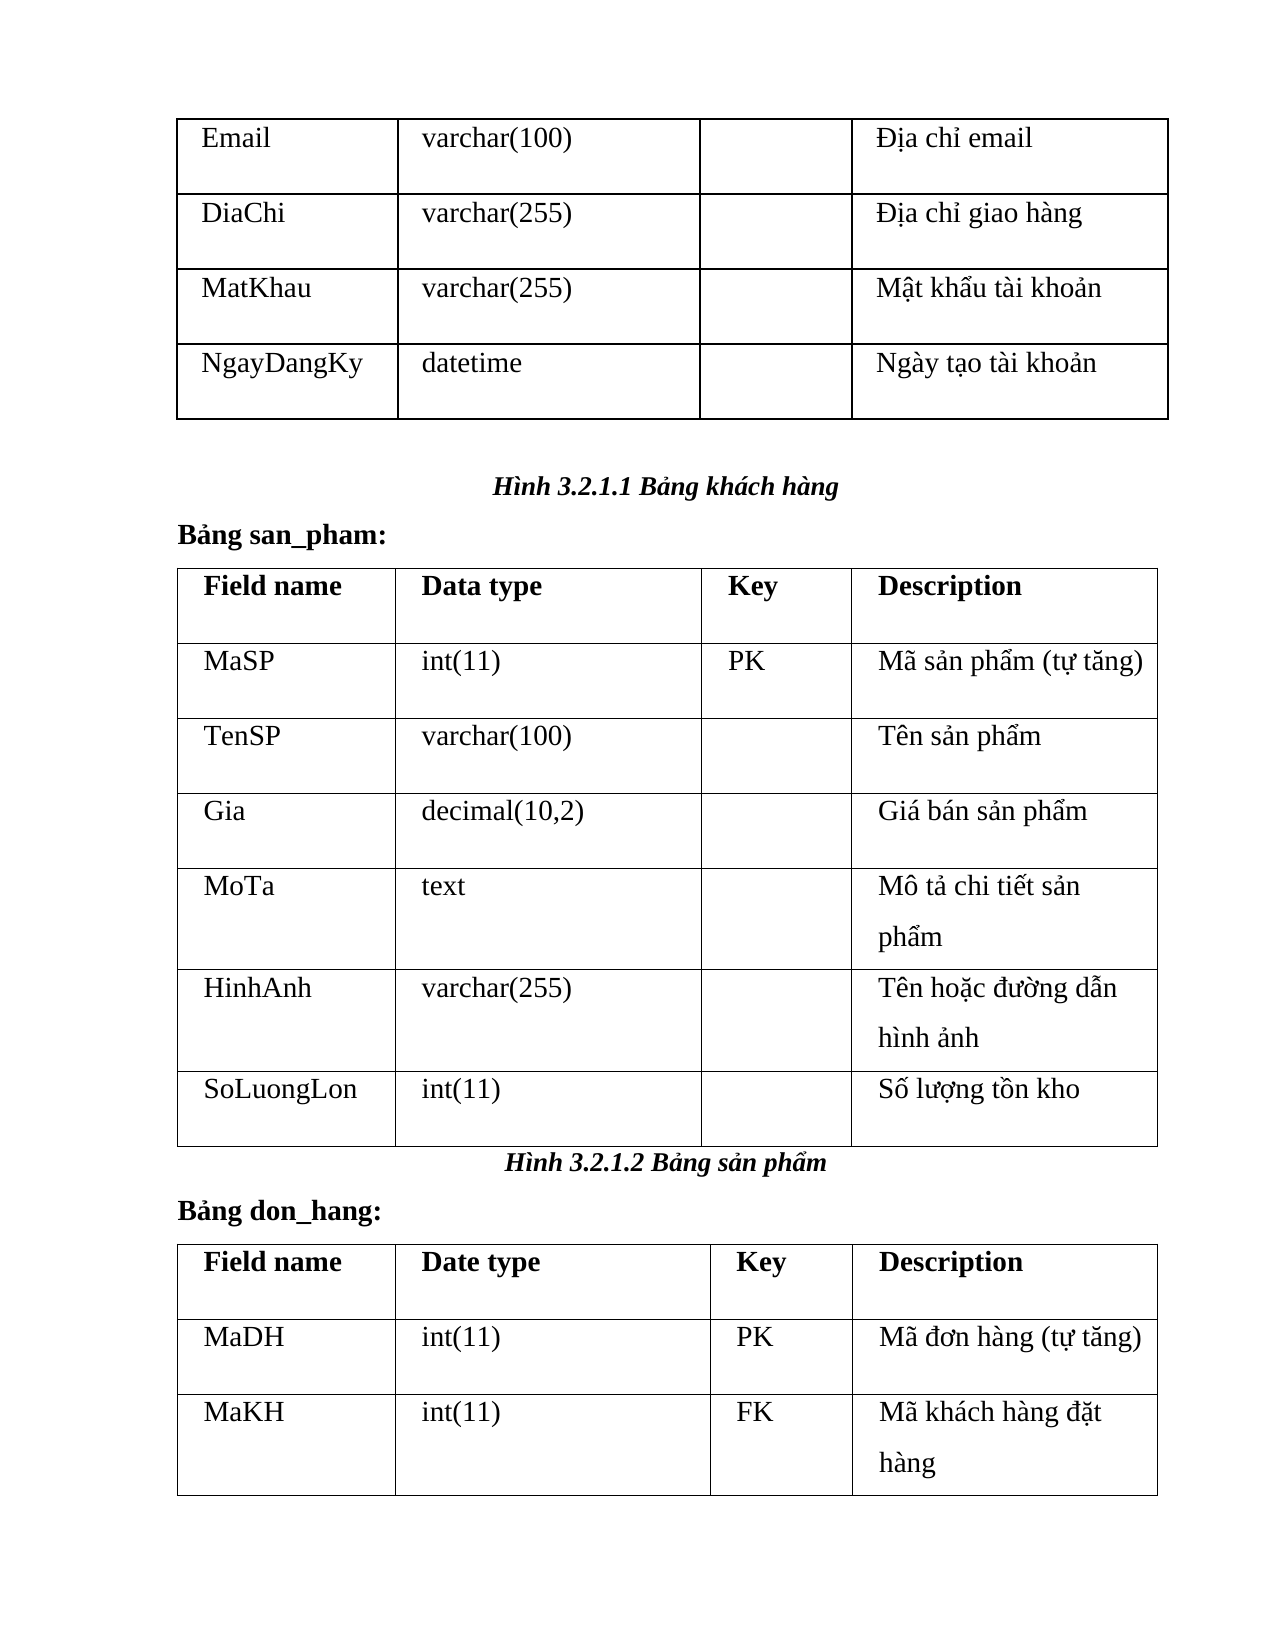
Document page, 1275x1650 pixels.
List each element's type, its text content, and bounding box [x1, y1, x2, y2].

table_cell PK [711, 1320, 852, 1393]
table_header Date type [396, 1245, 710, 1318]
table_header Field name [178, 569, 395, 642]
table_cell Mã đơn hàng (tự tăng) [853, 1320, 1157, 1393]
table_cell [702, 719, 851, 792]
table_header Description [852, 569, 1157, 642]
table_cell Gia [178, 794, 395, 867]
table_cell HinhAnh [178, 970, 395, 1071]
table_cell varchar(100) [399, 120, 699, 193]
text Hình 3.2.1.1 Bảng khách hàng [177, 471, 1157, 502]
table_cell Địa chỉ email [853, 120, 1167, 193]
table_cell Ngày tạo tài khoản [853, 345, 1167, 418]
table_cell PK [702, 644, 851, 717]
table_cell int(11) [396, 1320, 710, 1393]
table_cell [702, 970, 851, 1071]
table_cell Mã khách hàng đặt hàng [853, 1395, 1157, 1495]
table_cell Mô tả chi tiết sản phẩm [852, 869, 1157, 969]
table_cell int(11) [396, 1395, 710, 1495]
table_cell int(11) [396, 1072, 701, 1146]
table_cell [701, 195, 851, 268]
table_header Field name [178, 1245, 395, 1318]
table_cell varchar(255) [399, 270, 699, 343]
table_cell [701, 270, 851, 343]
table_cell MaKH [178, 1395, 395, 1495]
table_cell [702, 1072, 851, 1146]
table_cell Email [178, 120, 397, 193]
table_cell FK [711, 1395, 852, 1495]
table_cell [702, 869, 851, 969]
table_header Data type [396, 569, 701, 642]
table_cell [702, 794, 851, 867]
table_cell varchar(255) [399, 195, 699, 268]
table_cell decimal(10,2) [396, 794, 701, 867]
table_cell MaDH [178, 1320, 395, 1393]
table_cell text [396, 869, 701, 969]
table_cell MoTa [178, 869, 395, 969]
table_header Description [853, 1245, 1157, 1318]
table_cell MaSP [178, 644, 395, 717]
table_cell varchar(255) [396, 970, 701, 1071]
table_header Key [711, 1245, 852, 1318]
table_cell Giá bán sản phẩm [852, 794, 1157, 867]
text Bảng san_pham: [177, 517, 1157, 551]
table_cell Mã sản phẩm (tự tăng) [852, 644, 1157, 717]
text Bảng don_hang: [177, 1193, 1157, 1227]
table_cell Tên sản phẩm [852, 719, 1157, 792]
table_cell datetime [399, 345, 699, 418]
table_cell Số lượng tồn kho [852, 1072, 1157, 1146]
table_cell DiaChi [178, 195, 397, 268]
table_cell Mật khẩu tài khoản [853, 270, 1167, 343]
table_cell NgayDangKy [178, 345, 397, 418]
table_cell SoLuongLon [178, 1072, 395, 1146]
text Hình 3.2.1.2 Bảng sản phẩm [177, 1147, 1157, 1178]
table_cell varchar(100) [396, 719, 701, 792]
table_cell Địa chỉ giao hàng [853, 195, 1167, 268]
table_cell int(11) [396, 644, 701, 717]
table_cell TenSP [178, 719, 395, 792]
table_header Key [702, 569, 851, 642]
table_cell MatKhau [178, 270, 397, 343]
table_cell Tên hoặc đường dẫn hình ảnh [852, 970, 1157, 1071]
table_cell [701, 120, 851, 193]
table_cell [701, 345, 851, 418]
